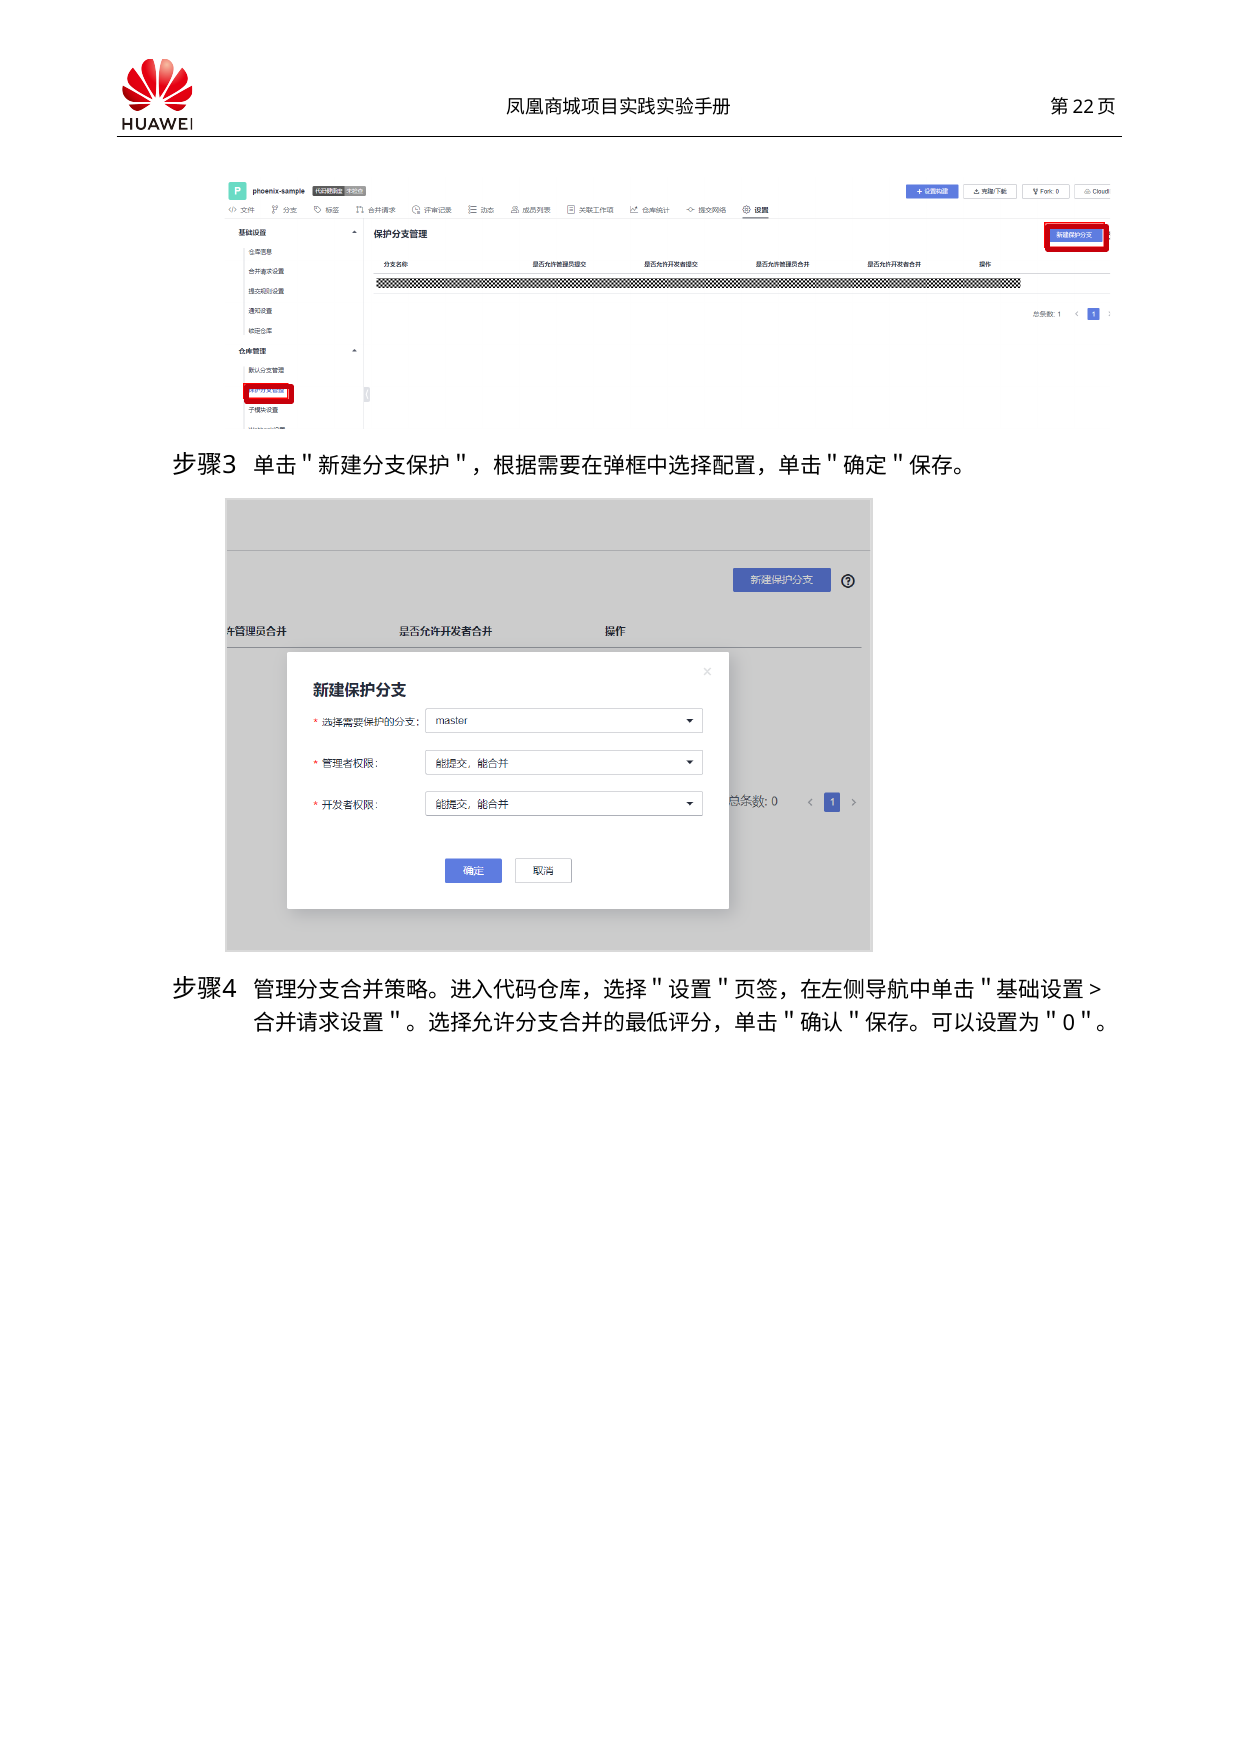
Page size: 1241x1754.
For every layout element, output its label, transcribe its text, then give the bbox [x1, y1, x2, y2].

picture [224, 177, 1111, 429]
picture [122, 59, 193, 130]
text 管理分支合并策略。进入代码仓库，选择＂设置＂页签，在左侧导航中单击＂基础设置 > 合并请求设置＂。选择允许分支合并的最低评分，单击＂确认＂保存。可以设置为＂0＂。 [236, 968, 1122, 1036]
text 单击＂新建分支保护＂，根据需要在弹框中选择配置，单击＂确定＂保存。 [236, 445, 1122, 481]
picture [227, 500, 871, 950]
